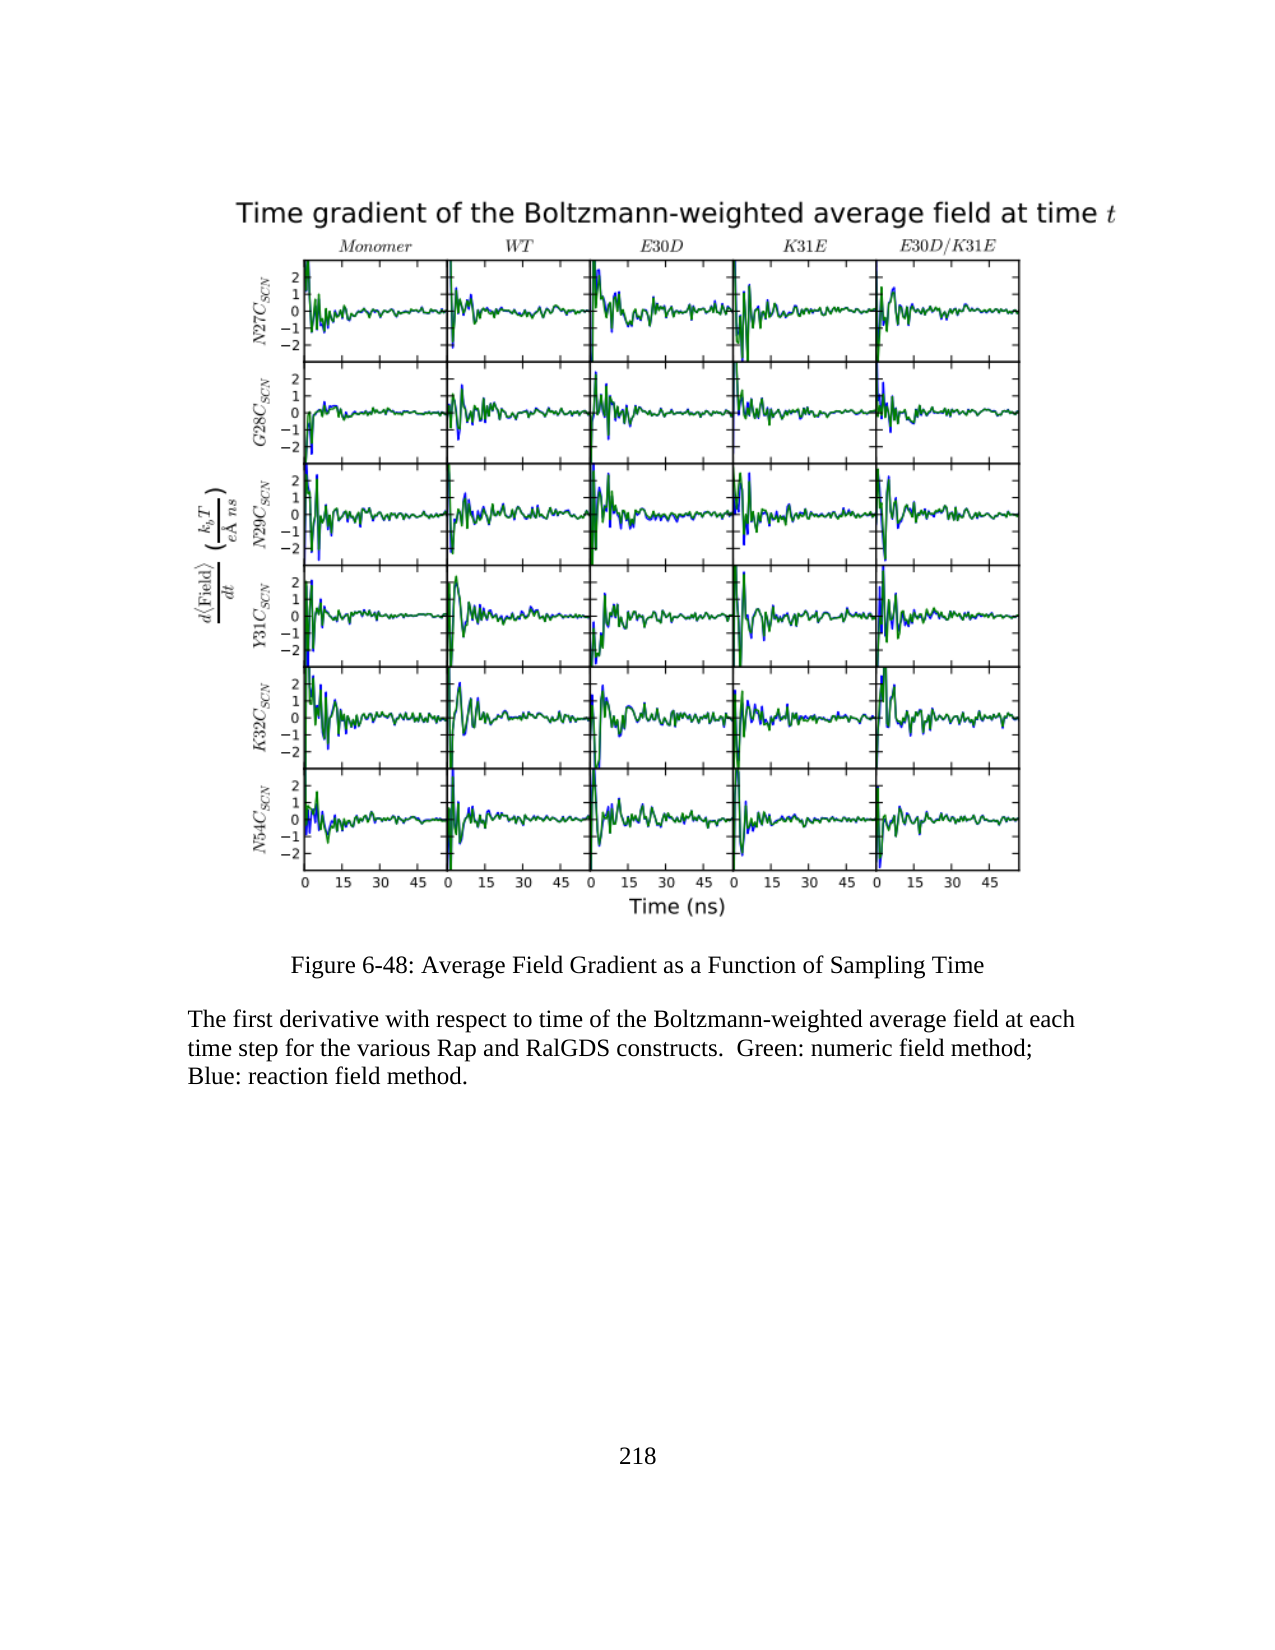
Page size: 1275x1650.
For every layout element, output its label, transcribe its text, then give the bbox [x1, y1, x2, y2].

text The first derivative with respect to time of the Boltzmann-weighted average field at each time step for the various Rap and RalGDS constructs. Green: numeric field method; Blue: reaction field method. [187, 1004, 1087, 1090]
